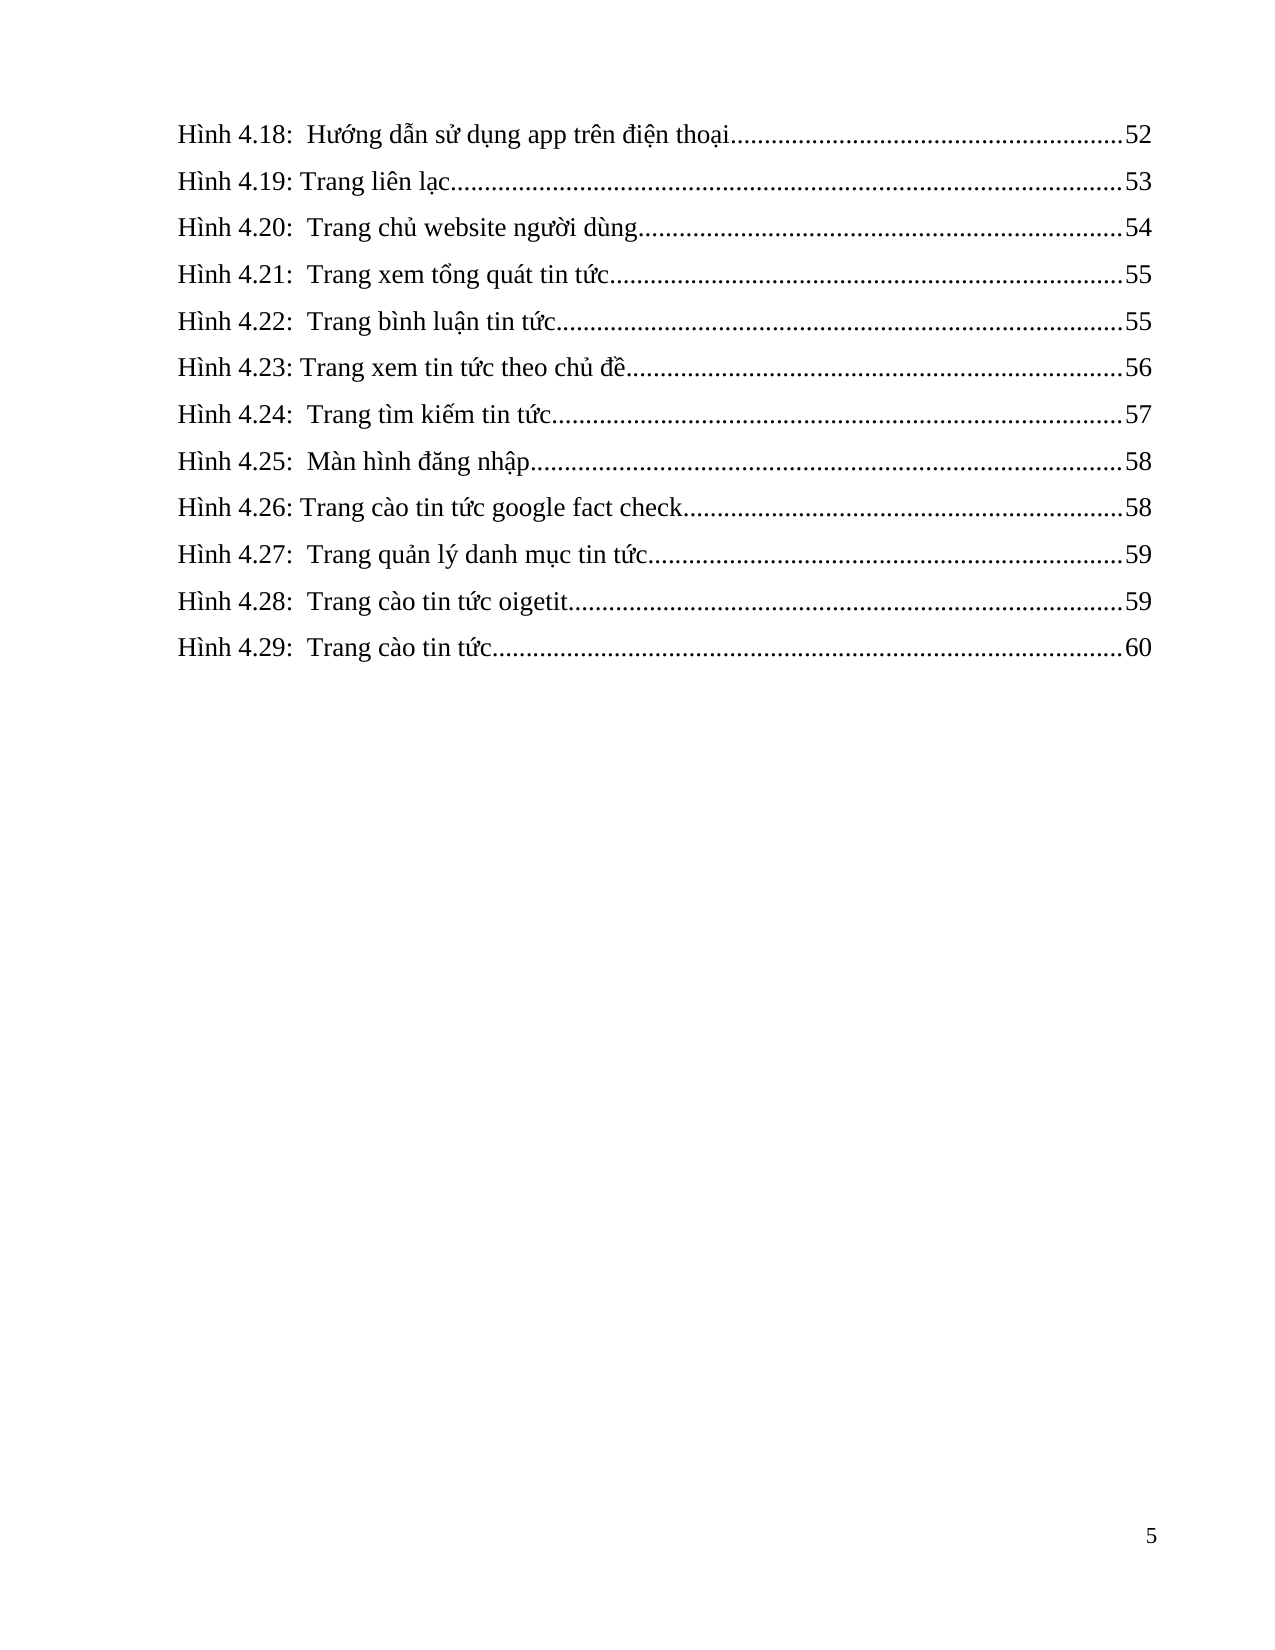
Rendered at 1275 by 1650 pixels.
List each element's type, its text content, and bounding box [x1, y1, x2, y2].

text Hình 4.19: Trang liên lạc 53 [177, 165, 1157, 196]
text Hình 4.21: Trang xem tổng quát tin tức 55 [177, 258, 1157, 289]
text Hình 4.24: Trang tìm kiếm tin tức 57 [177, 398, 1157, 429]
text Hình 4.28: Trang cào tin tức oigetit 59 [177, 585, 1157, 616]
text Hình 4.26: Trang cào tin tức google fact check 58 [177, 491, 1157, 523]
text Hình 4.23: Trang xem tin tức theo chủ đề 56 [177, 351, 1157, 383]
text Hình 4.18: Hướng dẫn sử dụng app trên điện thoại 52 [177, 118, 1157, 149]
text Hình 4.27: Trang quản lý danh mục tin tức 59 [177, 538, 1157, 569]
text Hình 4.20: Trang chủ website người dùng 54 [177, 211, 1157, 243]
text Hình 4.22: Trang bình luận tin tức 55 [177, 305, 1157, 336]
text Hình 4.29: Trang cào tin tức 60 [177, 631, 1157, 663]
text Hình 4.25: Màn hình đăng nhập 58 [177, 445, 1157, 476]
